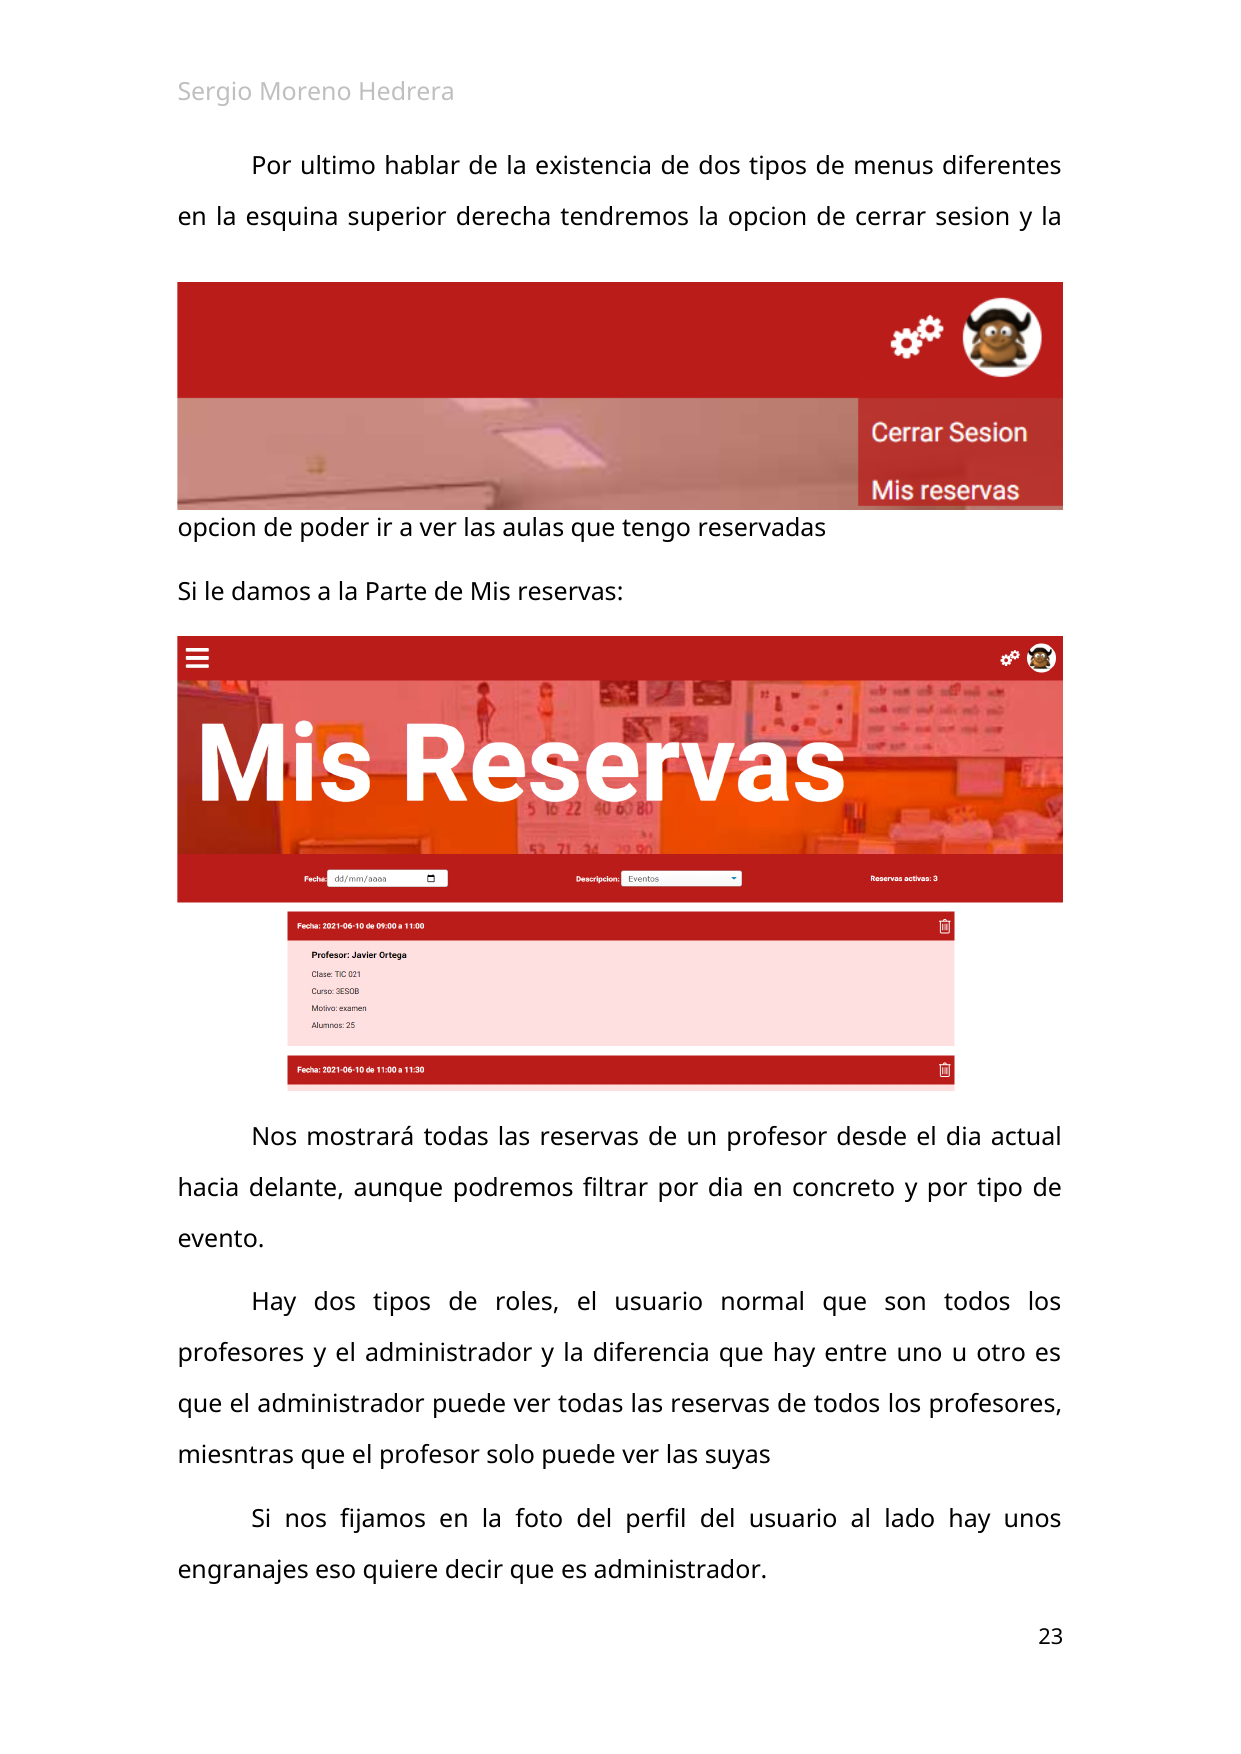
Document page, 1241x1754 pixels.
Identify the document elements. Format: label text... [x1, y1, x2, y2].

text Si nos fijamos en la foto del perfil del usuario al lado hay unos engranajes eso quiere decir que es administrador. [177, 1501, 1063, 1586]
text Por ultimo hablar de la existencia de dos tipos de menus diferentes en la esquina superior derecha tendremos la opcion de cerrar sesion y la opcion de poder ir a ver las aulas que tengo reservadas [177, 510, 1063, 544]
picture [177, 282, 1063, 510]
picture [177, 636, 1063, 1091]
text Por ultimo hablar de la existencia de dos tipos de menus diferentes en la esquina superior derecha tendremos la opcion de cerrar sesion y la opcion de poder ir a ver las aulas que tengo reservadas [177, 148, 1063, 282]
text Si le damos a la Parte de Mis reservas: [177, 573, 1063, 607]
text Hay dos tipos de roles, el usuario normal que son todos los profesores y el administrador y la diferencia que hay entre uno u otro es que el administrador puede ver todas las reservas de todos los profesores, miesntras que el profesor solo puede ver las suyas [177, 1284, 1063, 1471]
text Nos mostrará todas las reservas de un profesor desde el dia actual hacia delante, aunque podremos filtrar por dia en concreto y por tipo de evento. [177, 1118, 1063, 1254]
